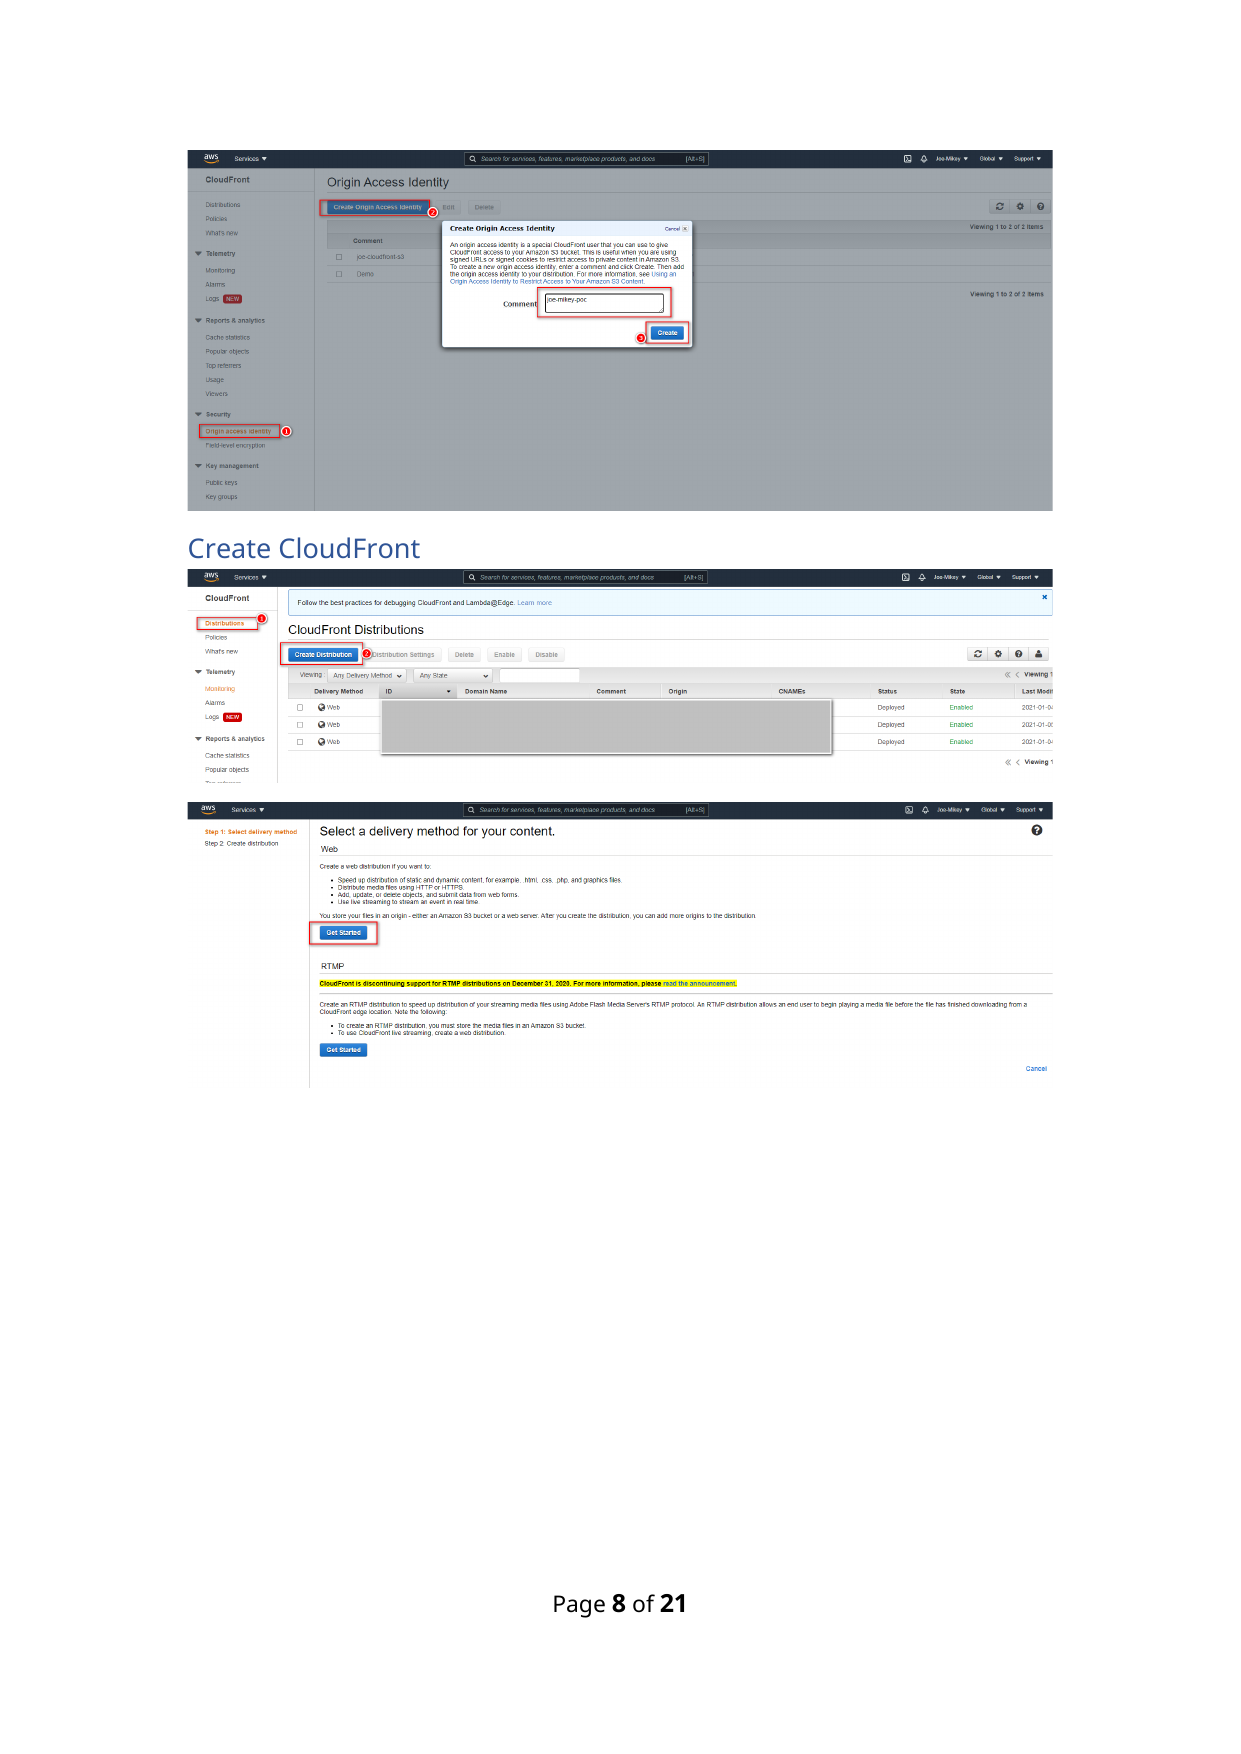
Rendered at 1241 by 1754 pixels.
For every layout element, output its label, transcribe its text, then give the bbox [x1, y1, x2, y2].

subtitle Create CloudFront [187, 529, 1053, 566]
picture [187, 150, 1053, 511]
picture [187, 569, 1053, 783]
picture [187, 802, 1053, 1088]
